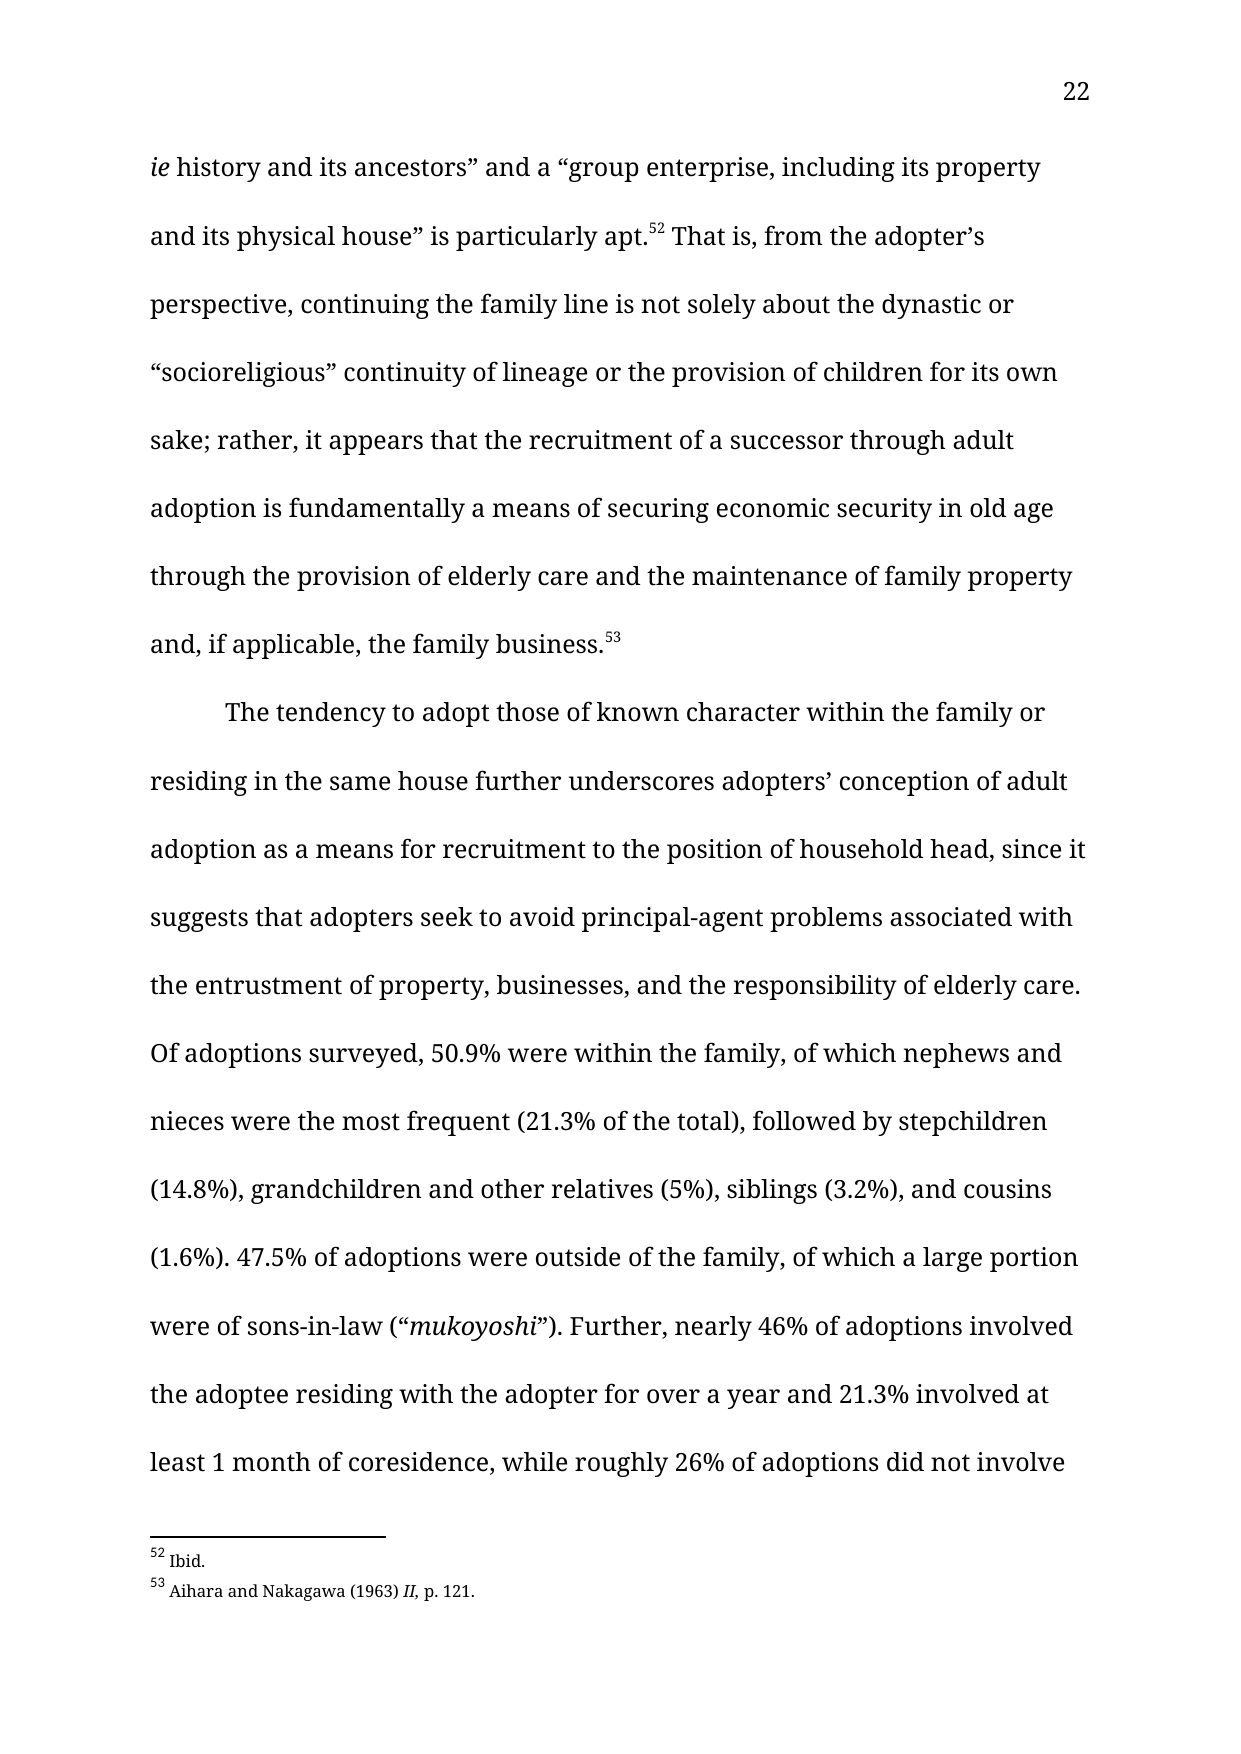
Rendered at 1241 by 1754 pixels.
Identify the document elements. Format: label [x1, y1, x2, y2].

text [150, 695, 1090, 1478]
text [150, 150, 1090, 661]
